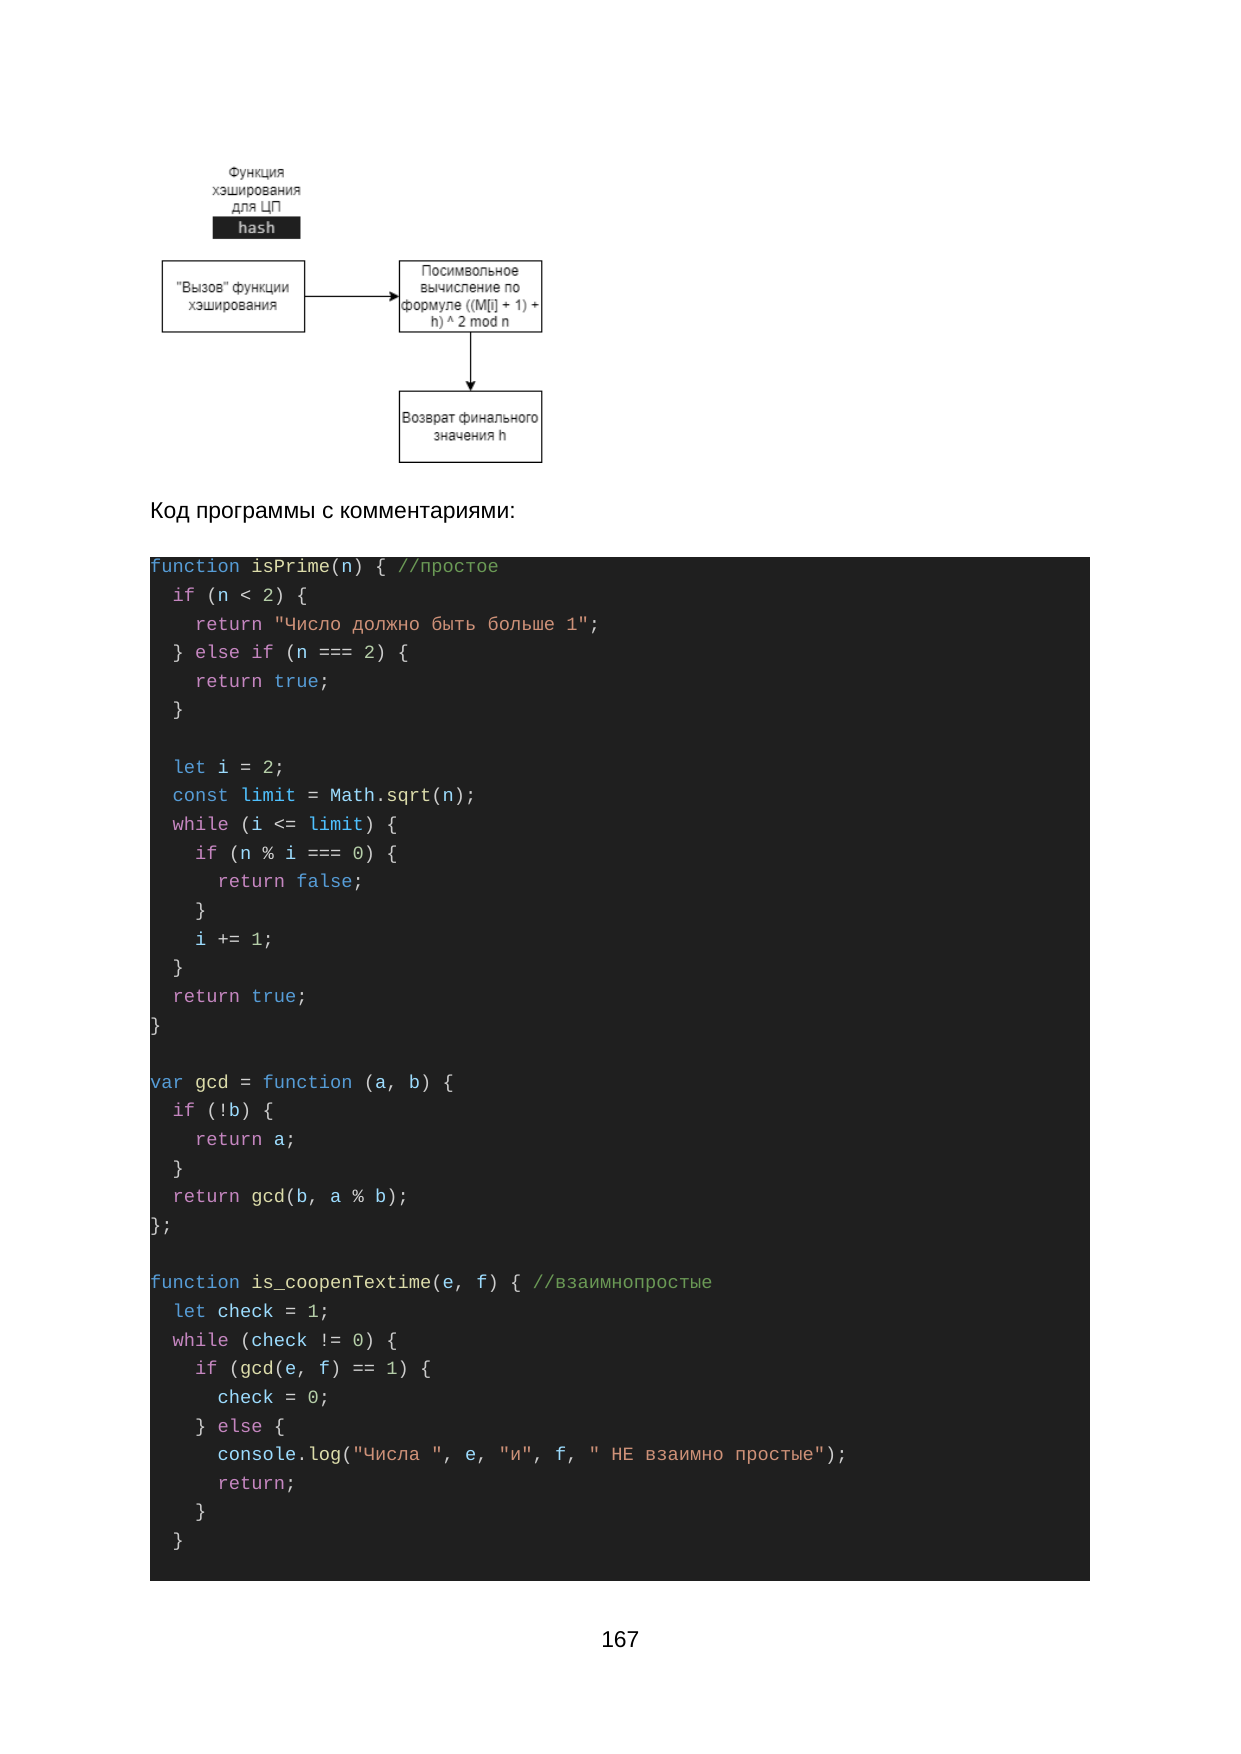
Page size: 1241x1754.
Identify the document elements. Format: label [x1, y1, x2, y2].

picture [150, 150, 839, 463]
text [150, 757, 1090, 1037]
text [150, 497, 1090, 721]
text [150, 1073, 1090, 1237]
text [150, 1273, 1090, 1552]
